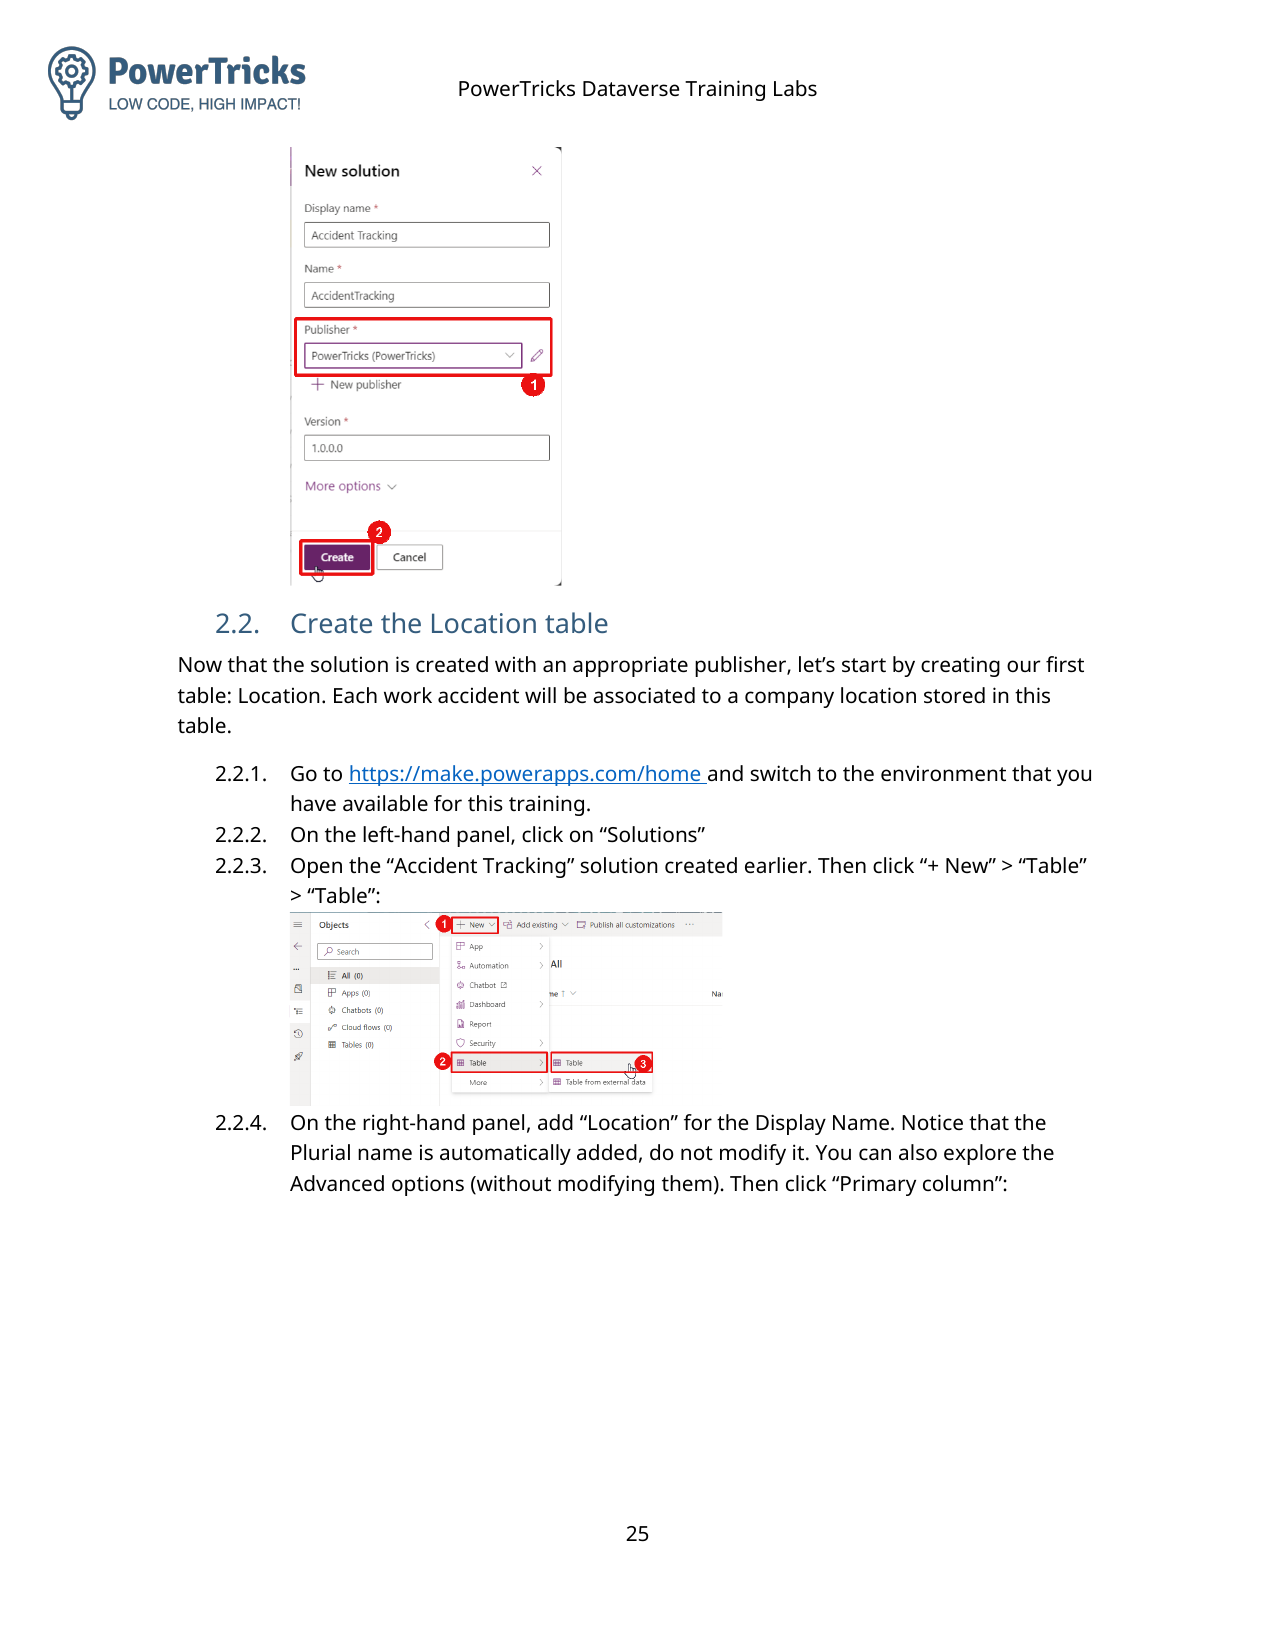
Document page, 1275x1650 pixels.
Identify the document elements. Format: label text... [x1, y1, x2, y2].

picture [289, 912, 723, 1106]
picture [40, 39, 310, 124]
list On the right-hand panel, add “Location” for the Display Name. Notice that the Plurial name is automatically added, do not modify it. You can also explore the Advanced options (without modifying them). Then click “Primary column”: [215, 1108, 1098, 1197]
picture [289, 147, 562, 586]
list On the left-hand panel, click on “Solutions” [215, 820, 1098, 849]
text Now that the solution is created with an appropriate publisher, let’s start by creating our first table: Location. Each work accident will be associated to a company location stored in this table. [177, 650, 1098, 740]
subtitle Create the Location table [215, 604, 1098, 641]
list Go to https://make.powerapps.com/home and switch to the environment that you have available for this training. [215, 759, 1098, 818]
list Open the “Accident Tracking” solution created earlier. Then click “+ New” > “Table” > “Table”: [215, 851, 1098, 910]
